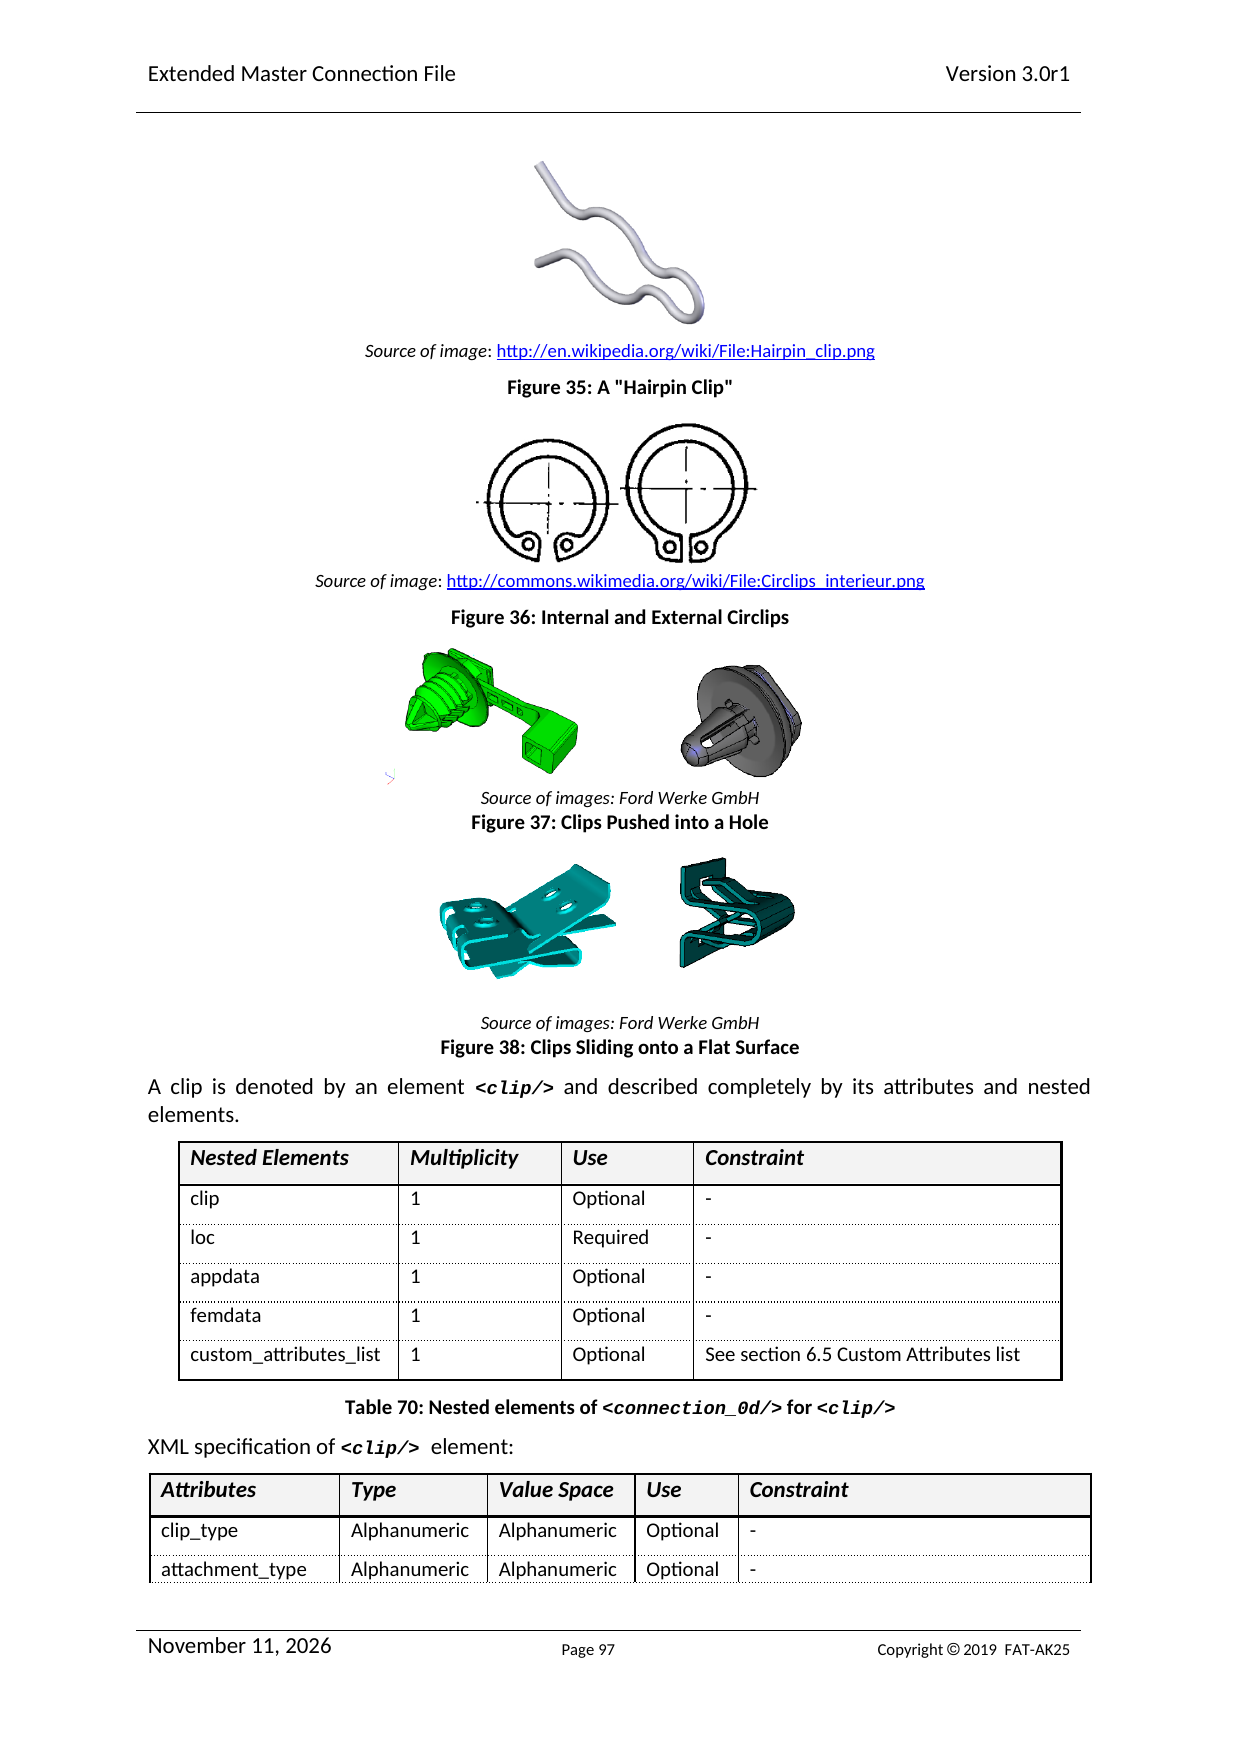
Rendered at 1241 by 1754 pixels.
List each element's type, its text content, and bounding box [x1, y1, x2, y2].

list Source of image: http://commons.wikimedia.org/wiki/File:Circlips_interieur.png [148, 569, 1092, 592]
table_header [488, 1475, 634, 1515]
text Figure 35: A "Hairpin Clip" [148, 374, 1092, 400]
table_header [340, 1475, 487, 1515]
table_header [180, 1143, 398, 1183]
picture [469, 412, 771, 569]
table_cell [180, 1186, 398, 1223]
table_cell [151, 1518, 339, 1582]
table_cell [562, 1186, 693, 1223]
text A clip is denoted by an element <clip/> and described completely by its attributes and nested elements. [148, 1072, 1092, 1128]
picture [650, 846, 812, 984]
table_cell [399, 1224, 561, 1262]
text Figure 36: Internal and External Circlips [148, 604, 1092, 630]
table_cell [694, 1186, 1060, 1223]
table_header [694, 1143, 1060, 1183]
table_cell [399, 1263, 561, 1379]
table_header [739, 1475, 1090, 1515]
list Source of images: Ford Werke GmbH [148, 786, 1092, 809]
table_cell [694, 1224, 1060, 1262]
text Figure 37: Clips Pushed into a Hole [148, 809, 1092, 834]
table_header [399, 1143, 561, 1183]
picture [384, 642, 582, 786]
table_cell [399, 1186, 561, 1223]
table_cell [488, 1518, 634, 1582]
list Source of image: http://en.wikipedia.org/wiki/File:Hairpin_clip.png [148, 339, 1092, 362]
picture [670, 657, 807, 786]
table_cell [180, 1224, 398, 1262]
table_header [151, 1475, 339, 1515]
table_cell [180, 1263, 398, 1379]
list Source of images: Ford Werke GmbH [148, 1011, 1092, 1034]
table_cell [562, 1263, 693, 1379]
text Figure 38: Clips Sliding onto a Flat Surface [148, 1034, 1092, 1060]
picture [517, 153, 723, 339]
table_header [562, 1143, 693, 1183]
picture [428, 857, 623, 984]
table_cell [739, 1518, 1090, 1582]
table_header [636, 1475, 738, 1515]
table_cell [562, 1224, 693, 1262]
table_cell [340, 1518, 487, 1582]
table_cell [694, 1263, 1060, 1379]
text XML specification of <clip/> element: [148, 1432, 1092, 1460]
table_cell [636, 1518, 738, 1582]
